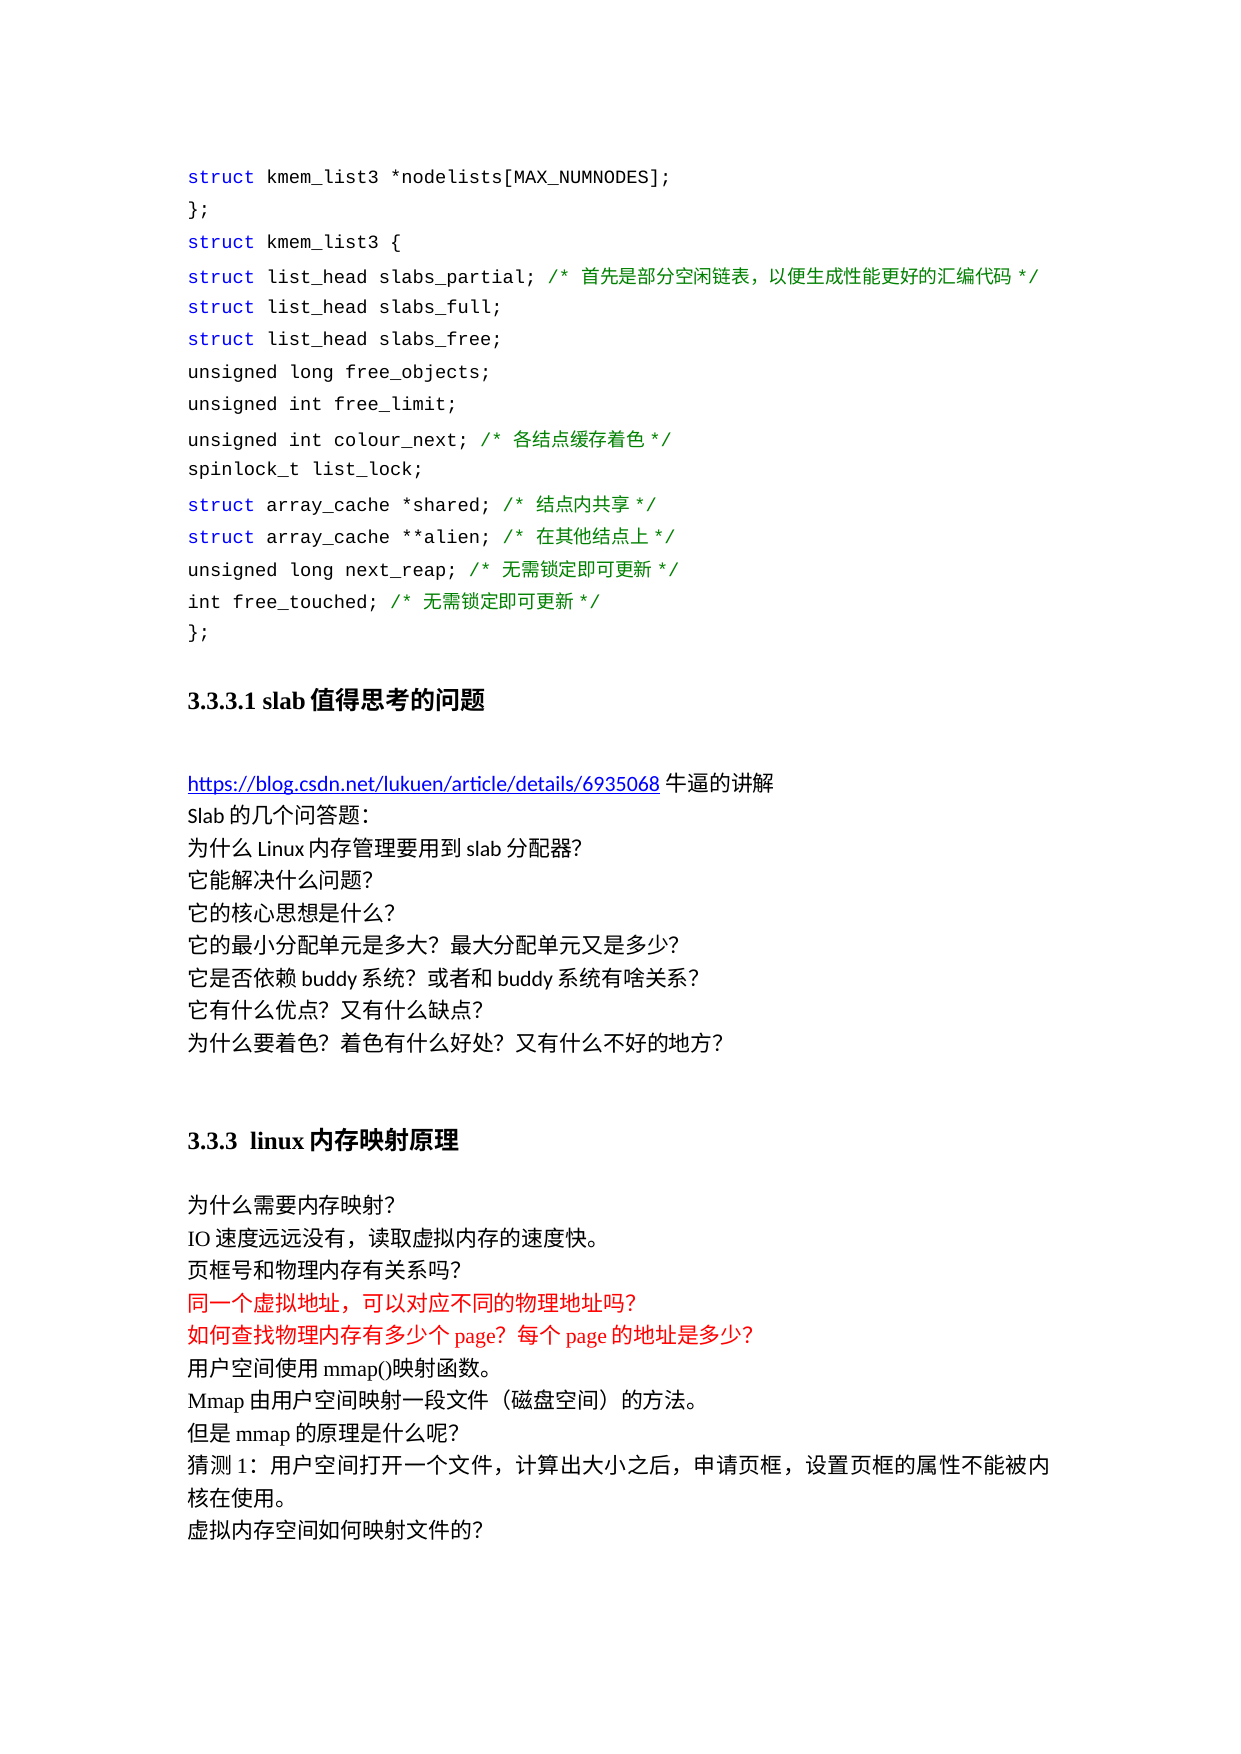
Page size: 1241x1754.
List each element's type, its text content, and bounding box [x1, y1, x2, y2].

text Slab的几个问答题： [187, 798, 1053, 830]
text 猜测1：用户空间打开一个文件，计算出大小之后，申请页框，设置页框的属性不能被内核在使用。 [187, 1448, 1053, 1513]
subtitle 3.3.3.1 slab值得思考的问题 [187, 666, 1053, 731]
text struct kmem_list3 *nodelists[MAX_NUMNODES]; [187, 162, 1053, 194]
text 如何查找物理内存有多少个page？每个page的地址是多少？ [187, 1318, 1053, 1350]
text unsigned long free_objects; [187, 357, 1053, 389]
text 它的最小分配单元是多大？最大分配单元又是多少？ [187, 928, 1053, 960]
text 它有什么优点？又有什么缺点？ [187, 993, 1053, 1025]
text 为什么需要内存映射？ [187, 1188, 1053, 1220]
text struct list_head slabs_free; [187, 324, 1053, 357]
text int free_touched; /* 无需锁定即可更新 */ [187, 584, 1053, 617]
text spinlock_t list_lock; [187, 454, 1053, 487]
text 它是否依赖buddy系统？或者和buddy系统有啥关系？ [187, 960, 1053, 993]
text 它能解决什么问题？ [187, 863, 1053, 895]
text https://blog.csdn.net/lukuen/article/details/6935068 牛逼的讲解 [187, 765, 1053, 798]
text Mmap由用户空间映射一段文件（磁盘空间）的方法。 [187, 1383, 1053, 1415]
text struct list_head slabs_partial; /* 首先是部分空闲链表，以便生成性能更好的汇编代码 */ [187, 259, 1053, 292]
text 虚拟内存空间如何映射文件的？ [187, 1513, 1053, 1545]
text IO速度远远没有，读取虚拟内存的速度快。 [187, 1220, 1053, 1253]
text 用户空间使用mmap()映射函数。 [187, 1350, 1053, 1383]
text struct list_head slabs_full; [187, 292, 1053, 324]
text unsigned int colour_next; /* 各结点缓存着色 */ [187, 422, 1053, 454]
text 页框号和物理内存有关系吗？ [187, 1253, 1053, 1285]
text struct kmem_list3 { [187, 227, 1053, 259]
text 但是mmap的原理是什么呢？ [187, 1415, 1053, 1448]
text 同一个虚拟地址，可以对应不同的物理地址吗？ [187, 1285, 1053, 1318]
text 为什么Linux内存管理要用到slab分配器？ [187, 830, 1053, 863]
text }; [187, 194, 1053, 227]
text 为什么要着色？着色有什么好处？又有什么不好的地方？ [187, 1025, 1053, 1058]
subtitle 3.3.3 linux内存映射原理 [187, 1106, 1053, 1171]
text unsigned int free_limit; [187, 389, 1053, 422]
text 它的核心思想是什么？ [187, 895, 1053, 928]
text struct array_cache **alien; /* 在其他结点上 */ [187, 519, 1053, 552]
text struct array_cache *shared; /* 结点内共享 */ [187, 487, 1053, 519]
text }; [187, 617, 1053, 649]
text unsigned long next_reap; /* 无需锁定即可更新 */ [187, 552, 1053, 584]
